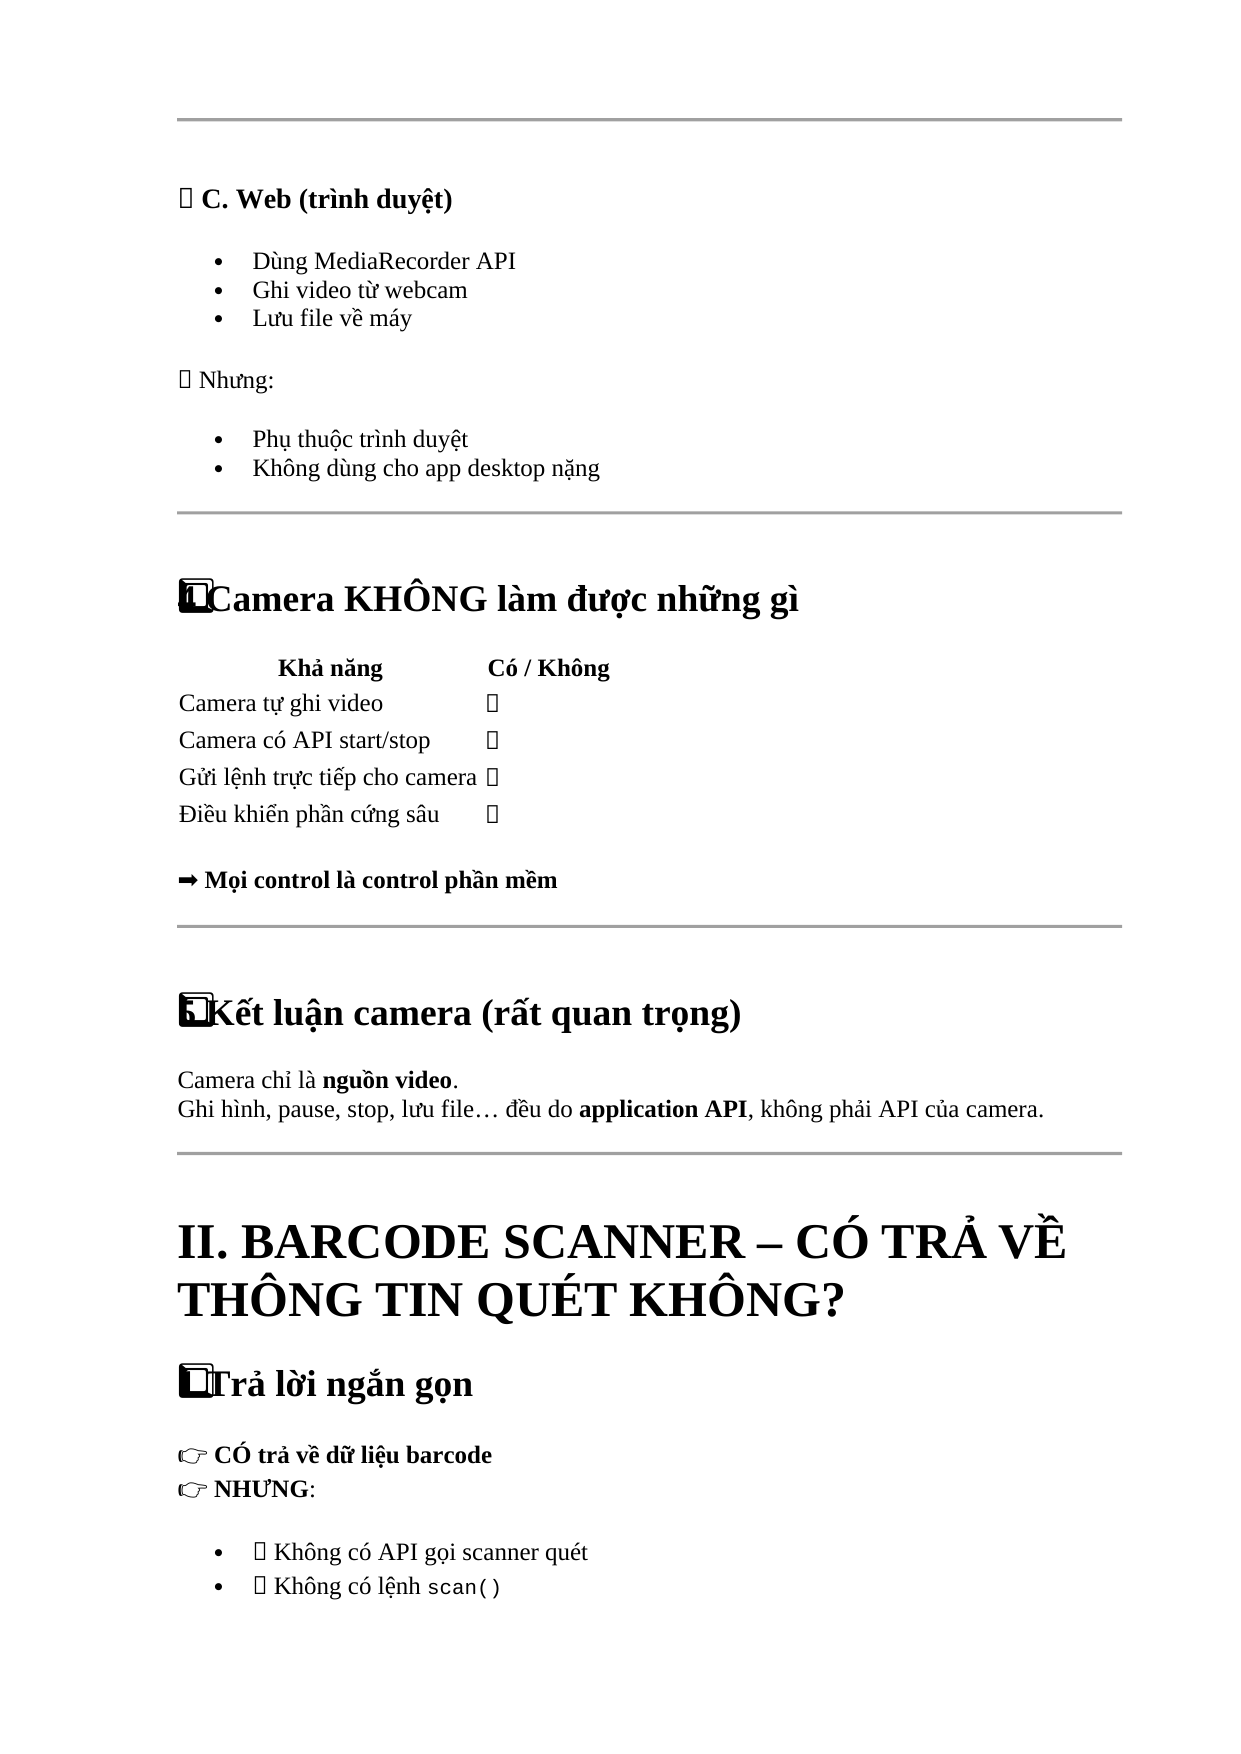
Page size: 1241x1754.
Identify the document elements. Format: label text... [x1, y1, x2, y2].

list Phụ thuộc trình duyệt [215, 424, 1122, 453]
text 👉 CÓ trả về dữ liệu barcode 👉 NHƯNG: [177, 1437, 1122, 1505]
list Lưu file về máy [215, 303, 1122, 332]
table_cell ❌ [484, 721, 614, 758]
text 4️⃣ Camera KHÔNG làm được những gì [177, 572, 1122, 623]
list ❌ Không có lệnh scan() [215, 1568, 1122, 1602]
table_cell Điều khiển phần cứng sâu [177, 795, 483, 832]
table_cell ❌ [484, 684, 614, 721]
text 📌 Nhưng: [177, 361, 1122, 395]
text ✅ C. Web (trình duyệt) [177, 178, 1122, 217]
list Không dùng cho app desktop nặng [215, 453, 1122, 482]
list Dùng MediaRecorder API [215, 246, 1122, 275]
table_cell Camera tự ghi video [177, 684, 483, 721]
table_header Có / Không [484, 652, 614, 684]
text 1️⃣ Trả lời ngắn gọn [177, 1356, 1122, 1407]
text Camera chỉ là nguồn video. Ghi hình, pause, stop, lưu file… đều do application API, không phải API của camera. [177, 1065, 1122, 1123]
table_cell ❌ [484, 795, 614, 832]
text 5️⃣ Kết luận camera (rất quan trọng) [177, 985, 1122, 1036]
text ➡️ Mọi control là control phần mềm [177, 862, 1122, 896]
table_cell Camera có API start/stop [177, 721, 483, 758]
table_cell ❌ [484, 758, 614, 795]
list Ghi video từ webcam [215, 275, 1122, 303]
table_header Khả năng [177, 652, 483, 684]
list ❌ Không có API gọi scanner quét [215, 1534, 1122, 1568]
table_cell Gửi lệnh trực tiếp cho camera [177, 758, 483, 795]
text II. BARCODE SCANNER – CÓ TRẢ VỀ THÔNG TIN QUÉT KHÔNG? [177, 1212, 1122, 1327]
